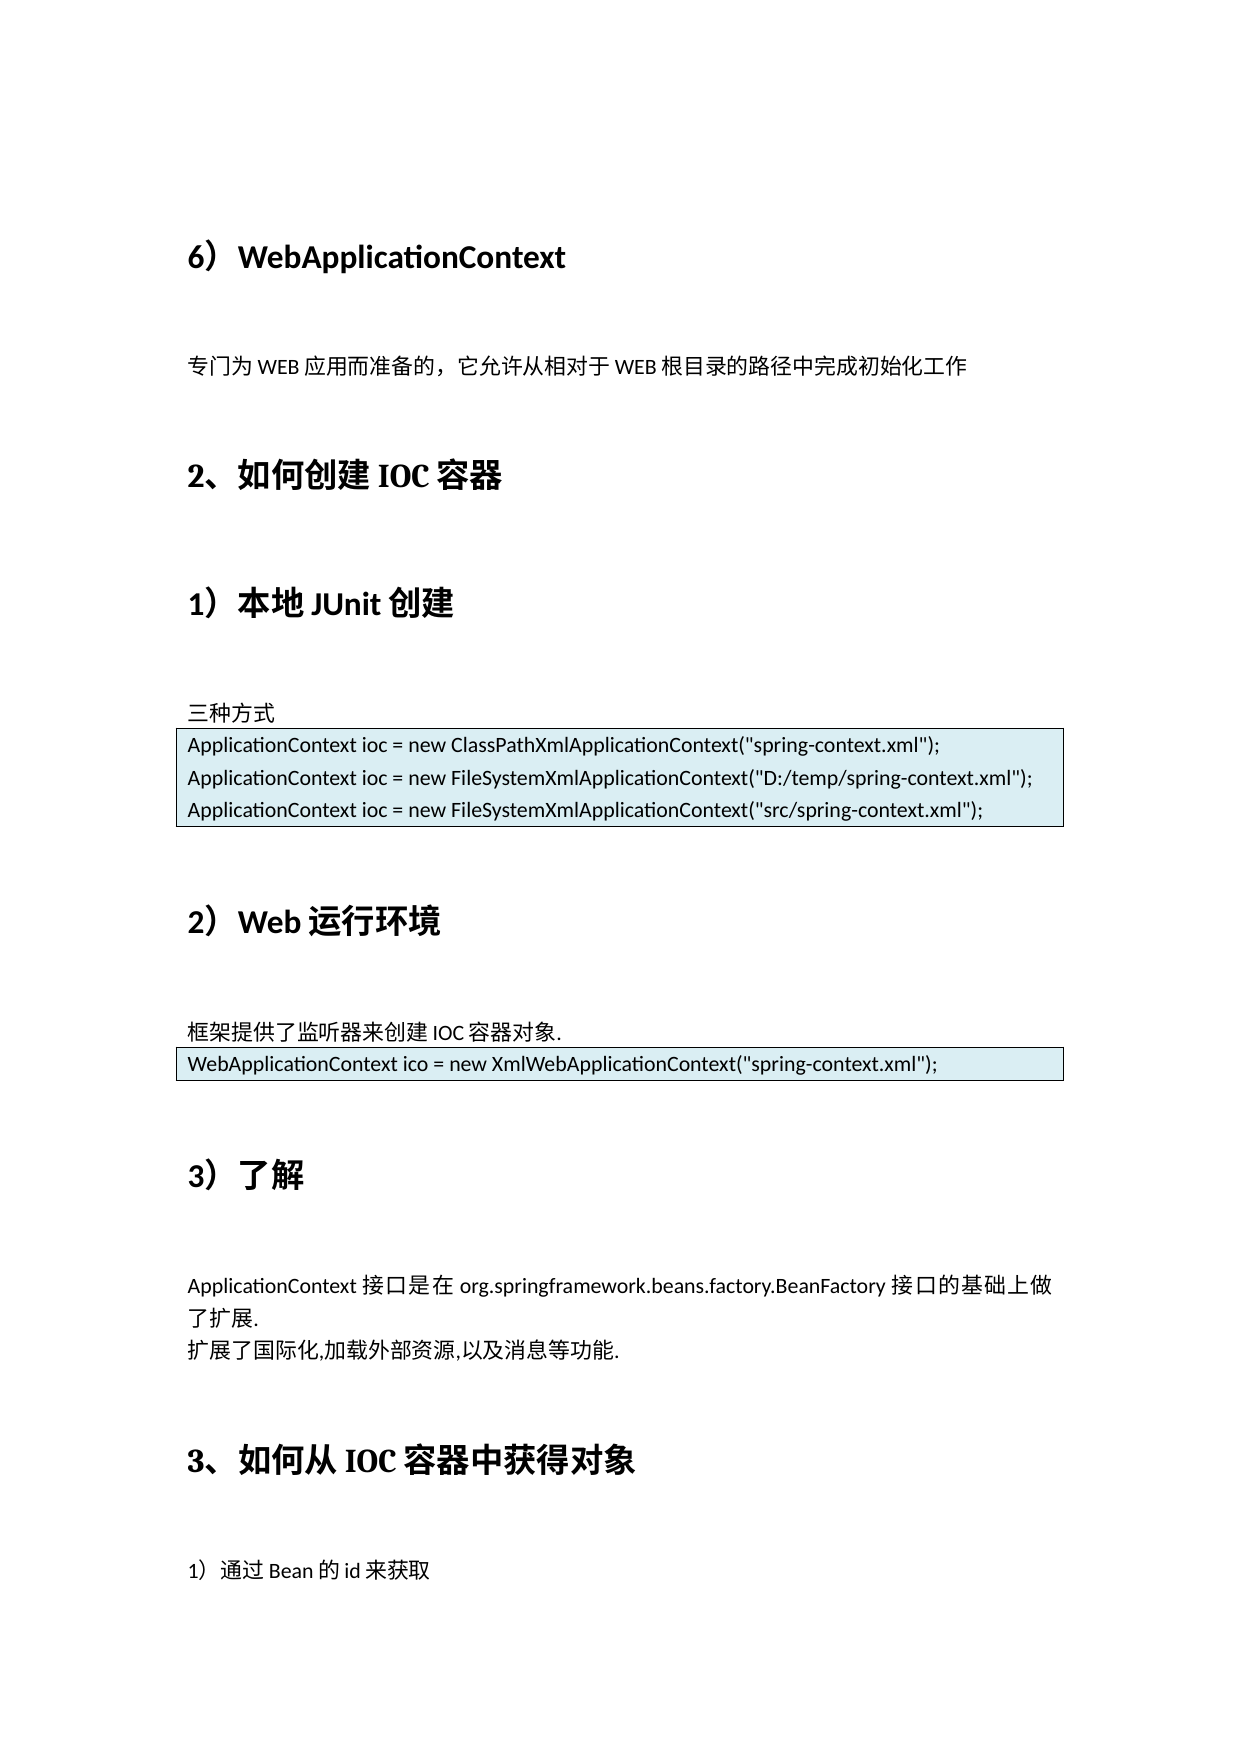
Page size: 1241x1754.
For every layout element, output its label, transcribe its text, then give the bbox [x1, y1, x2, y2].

text 扩展了国际化,加载外部资源,以及消息等功能. [187, 1333, 1053, 1365]
table_header ApplicationContext ioc = new ClassPathXmlApplicationContext("spring-context.xml"); ApplicationContext ioc = new FileSystemXmlApplicationContext("D:/temp/spring-context.xml"); ApplicationContext ioc = new FileSystemXmlApplicationContext("src/spring-context.xml"); [177, 729, 1063, 826]
table_header WebApplicationContext ico = new XmlWebApplicationContext("spring-context.xml"); [177, 1048, 1063, 1080]
subtitle 3）了解 [187, 1141, 1053, 1206]
text 三种方式 [187, 695, 1053, 728]
text 专门为WEB应用而准备的，它允许从相对于WEB根目录的路径中完成初始化工作 [187, 349, 1053, 381]
text 1）通过Bean的id来获取 [187, 1552, 1053, 1585]
subtitle 2）Web运行环境 [187, 887, 1053, 952]
subtitle 6）WebApplicationContext [187, 222, 1053, 287]
text 框架提供了监听器来创建IOC容器对象. [187, 1014, 1053, 1047]
text ApplicationContext接口是在org.springframework.beans.factory.BeanFactory接口的基础上做了扩展. [187, 1268, 1053, 1333]
subtitle 1）本地JUnit创建 [187, 568, 1053, 633]
subtitle 2、如何创建IOC容器 [187, 441, 1053, 506]
subtitle 3、如何从IOC容器中获得对象 [187, 1425, 1053, 1490]
